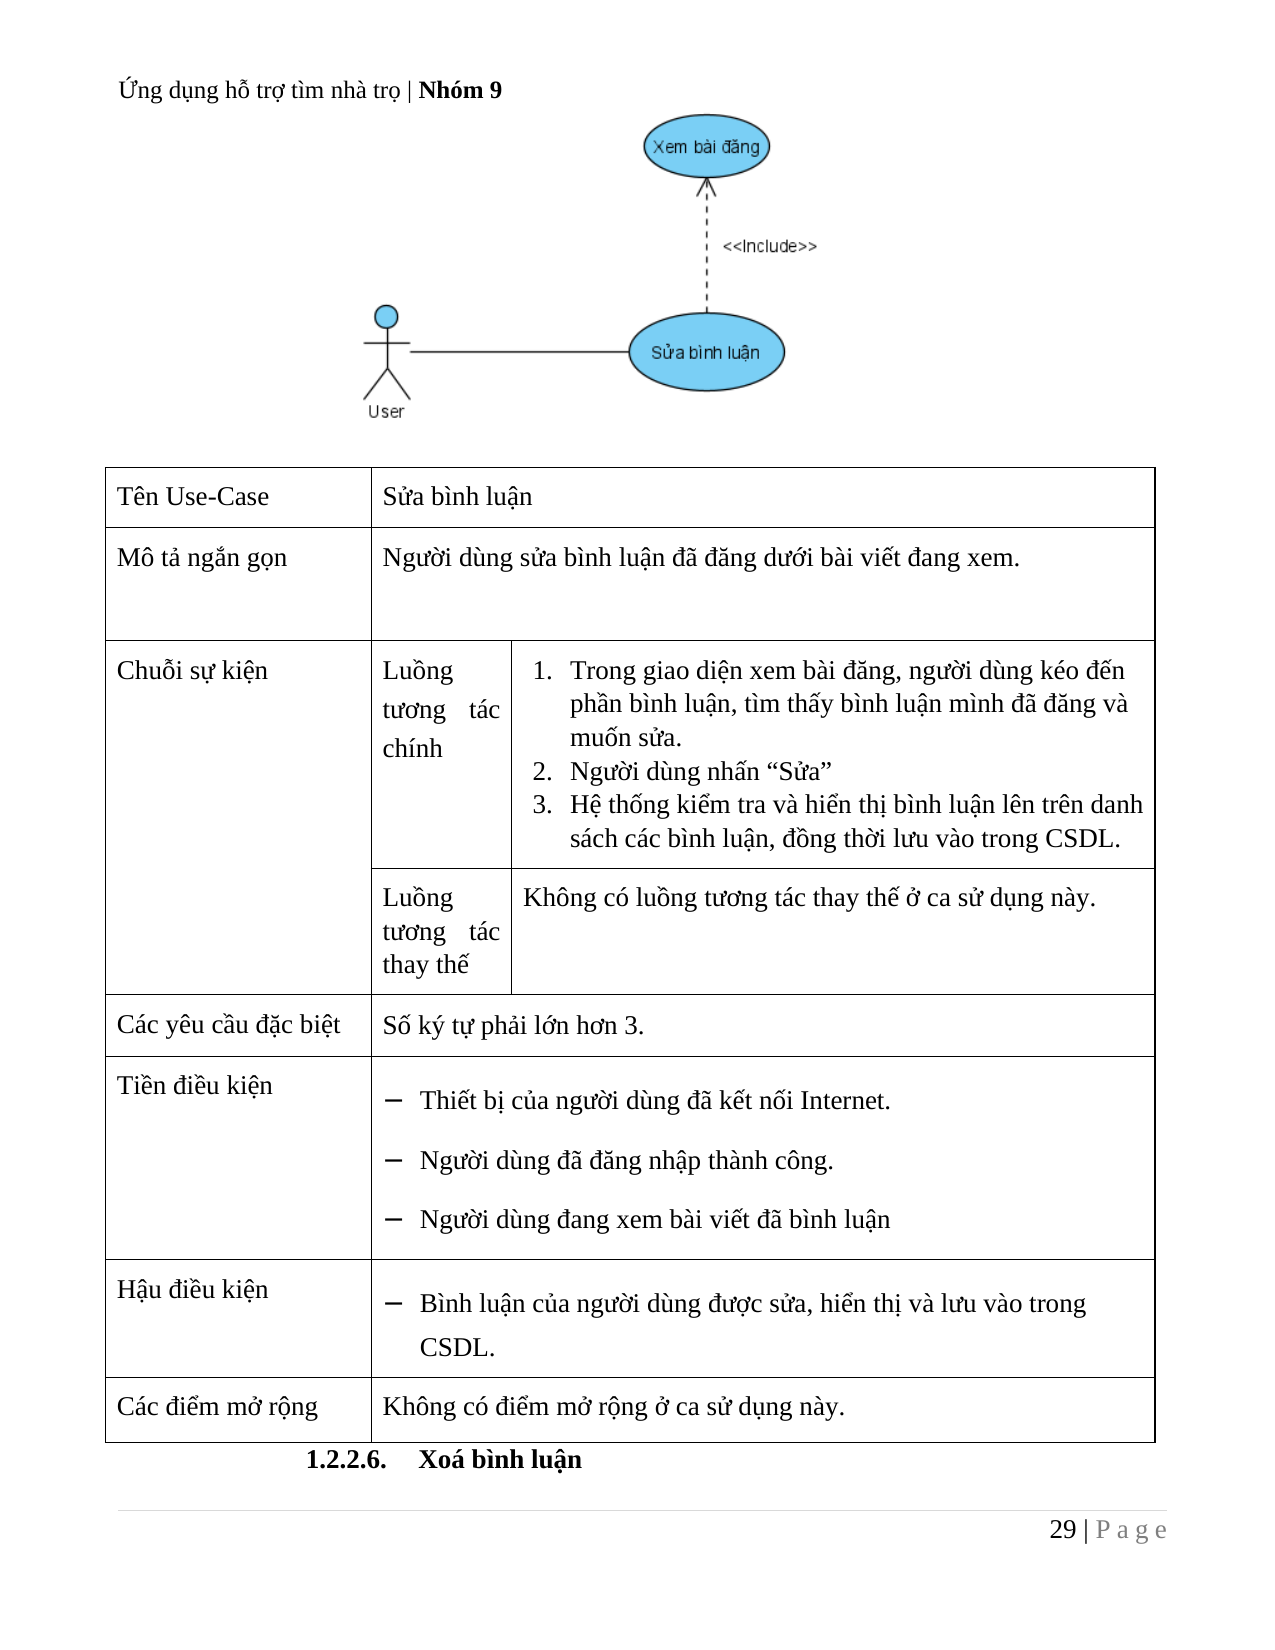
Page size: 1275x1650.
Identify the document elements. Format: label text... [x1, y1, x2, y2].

table_cell Số ký tự phải lớn hơn 3. [372, 995, 1154, 1056]
table_cell Luồng tương tác thay thế [372, 869, 511, 994]
table_cell Người dùng sửa bình luận đã đăng dưới bài viết đang xem. [372, 528, 1154, 640]
picture [327, 103, 958, 443]
table_cell Bình luận của người dùng được sửa, hiển thị và lưu vào trong CSDL. [372, 1260, 1154, 1377]
table_cell Thiết bị của người dùng đã kết nối Internet. Người dùng đã đăng nhập thành công. Người dùng đang xem bài viết đã bình luận [372, 1057, 1154, 1259]
table_cell Không có điểm mở rộng ở ca sử dụng này. [372, 1378, 1154, 1442]
table_cell Hậu điều kiện [106, 1260, 371, 1377]
table_cell Trong giao diện xem bài đăng, người dùng kéo đến phần bình luận, tìm thấy bình luận mình đã đăng và muốn sửa. Người dùng nhấn “Sửa” Hệ thống kiểm tra và hiển thị bình luận lên trên danh sách các bình luận, đồng thời lưu vào trong CSDL. [512, 641, 1154, 868]
table_cell Tiền điều kiện [106, 1057, 371, 1259]
table_cell Không có luồng tương tác thay thế ở ca sử dụng này. [512, 869, 1154, 994]
table_cell Luồng tương tác chính [372, 641, 511, 868]
table_cell Mô tả ngắn gọn [106, 528, 371, 640]
table_header Tên Use-Case [106, 468, 371, 527]
table_header Sửa bình luận [372, 468, 1154, 527]
list Xoá bình luận [306, 1443, 1167, 1474]
table_cell Các điểm mở rộng [106, 1378, 371, 1442]
table_cell Các yêu cầu đặc biệt [106, 995, 371, 1056]
table_cell Chuỗi sự kiện [106, 641, 371, 994]
